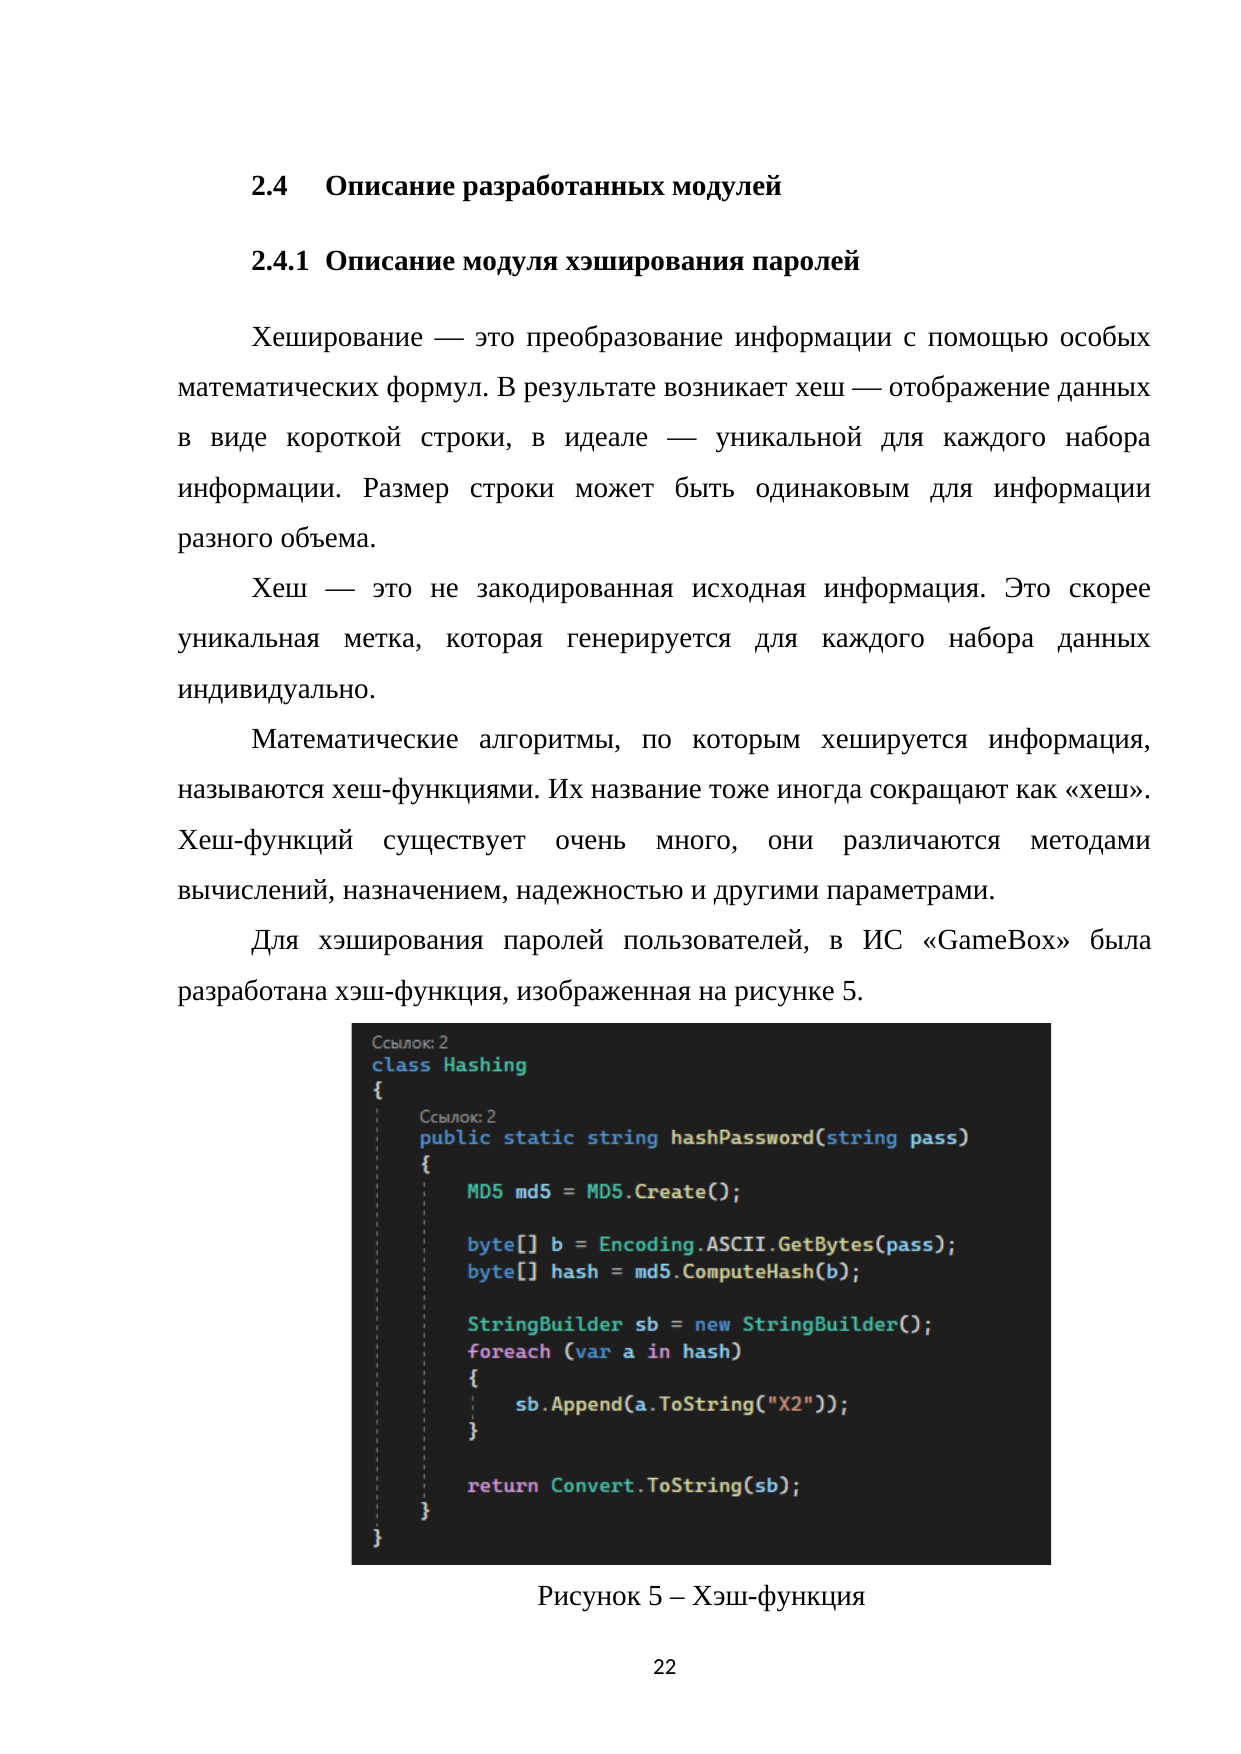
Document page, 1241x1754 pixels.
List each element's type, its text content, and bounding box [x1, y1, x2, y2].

text Для хэширования паролей пользователей, в ИС «GameBox» была разработана хэш-функция, изображенная на рисунке 5. [177, 922, 1152, 1006]
subtitle 2.4 Описание разработанных модулей [177, 168, 1152, 202]
text Рисунок 5 – Хэш-функция [177, 1578, 1152, 1612]
text Хеш — это не закодированная исходная информация. Это скорее уникальная метка, которая генерируется для каждого набора данных индивидуально. [177, 570, 1152, 704]
text Математические алгоритмы, по которым хешируется информация, называются хеш-функциями. Их название тоже иногда сокращают как «хеш». Хеш-функций существует очень много, они различаются методами вычислений, назначением, надежностью и другими параметрами. [177, 721, 1152, 906]
subtitle 2.4.1 Описание модуля хэширования паролей [177, 243, 1152, 277]
picture [351, 1023, 1052, 1565]
text Хеширование — это преобразование информации с помощью особых математических формул. В результате возникает хеш — отображение данных в виде короткой строки, в идеале — уникальной для каждого набора информации. Размер строки может быть одинаковым для информации разного объема. [177, 319, 1152, 553]
